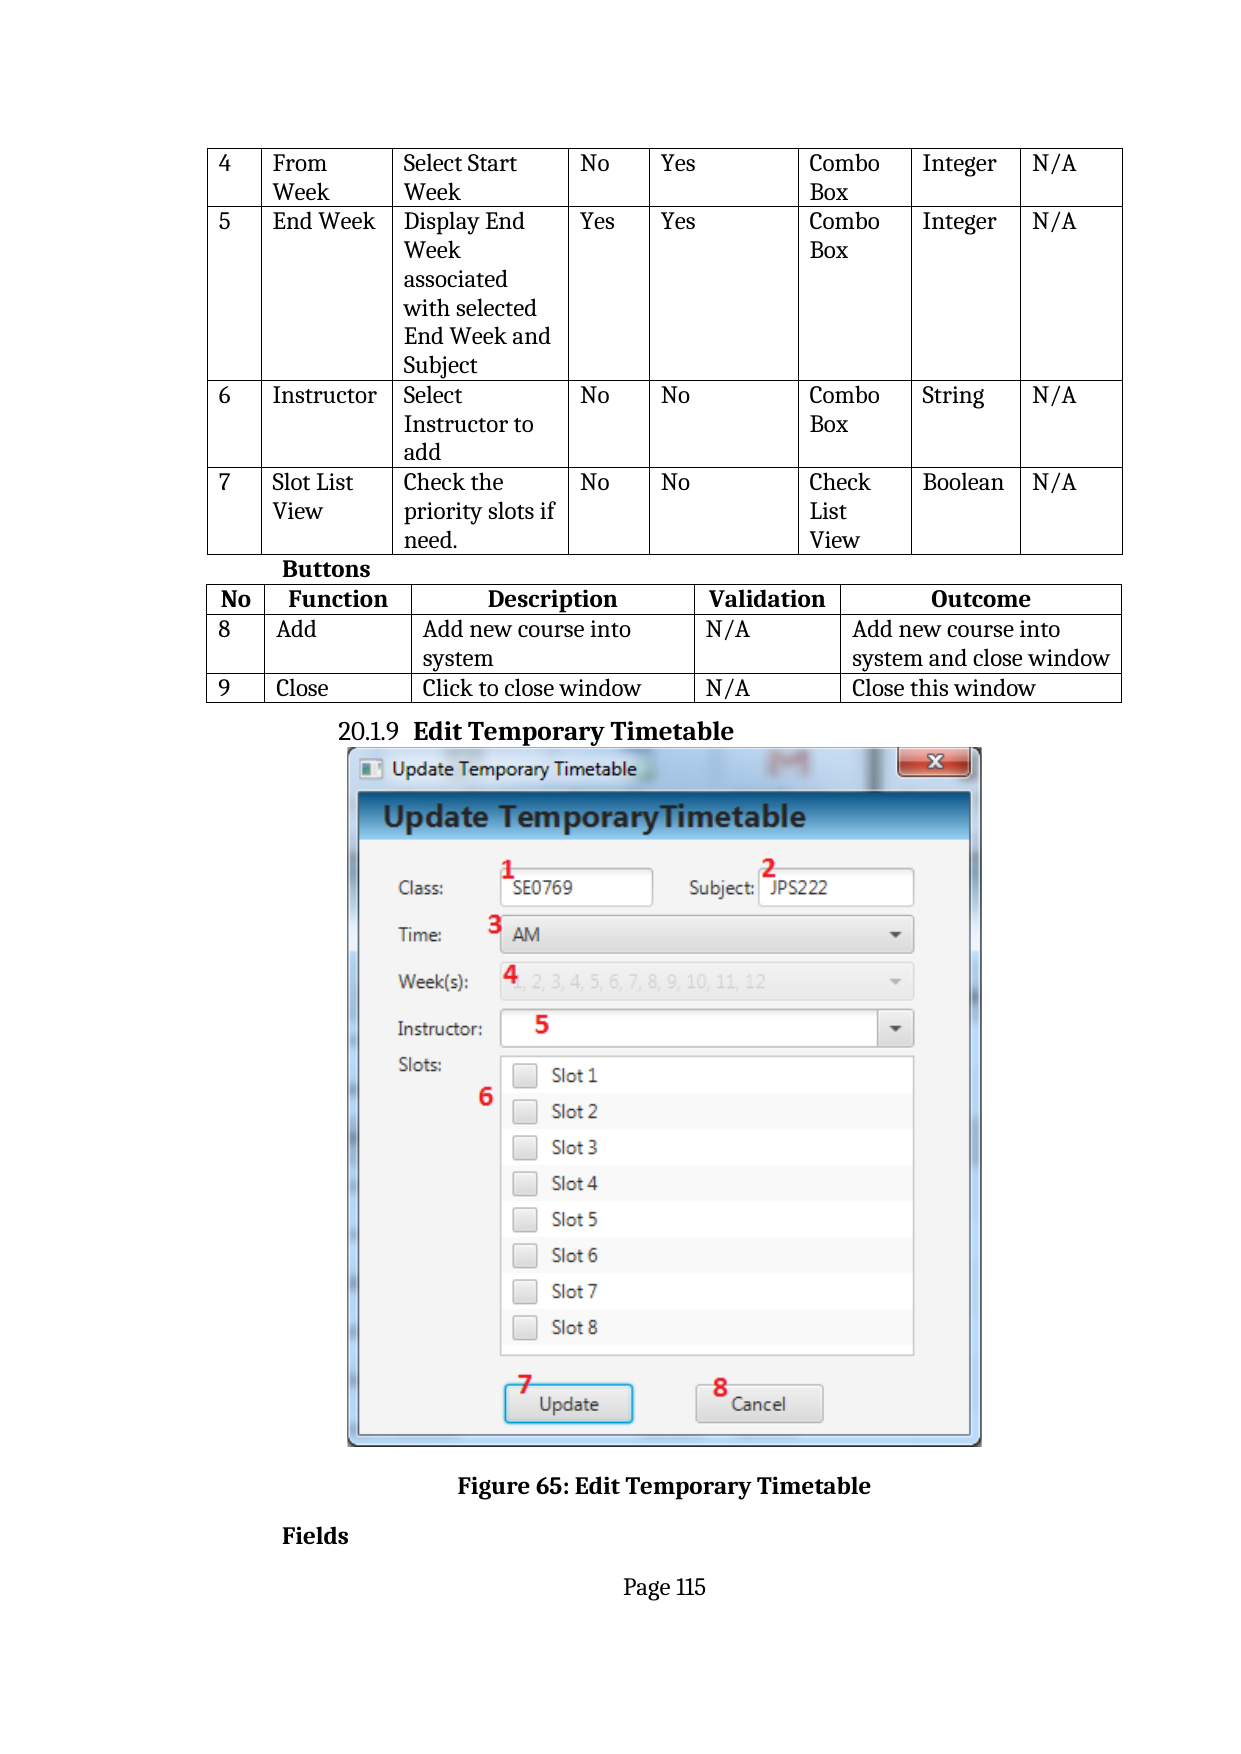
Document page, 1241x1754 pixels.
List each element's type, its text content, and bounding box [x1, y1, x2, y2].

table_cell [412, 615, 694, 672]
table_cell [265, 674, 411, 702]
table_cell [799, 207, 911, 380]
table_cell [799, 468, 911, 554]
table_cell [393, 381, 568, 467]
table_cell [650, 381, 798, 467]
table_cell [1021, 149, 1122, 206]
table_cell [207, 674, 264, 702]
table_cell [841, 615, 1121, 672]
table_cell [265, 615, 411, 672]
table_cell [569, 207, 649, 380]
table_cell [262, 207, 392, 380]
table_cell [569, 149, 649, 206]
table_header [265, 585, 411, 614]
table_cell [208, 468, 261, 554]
text Buttons [207, 555, 1122, 584]
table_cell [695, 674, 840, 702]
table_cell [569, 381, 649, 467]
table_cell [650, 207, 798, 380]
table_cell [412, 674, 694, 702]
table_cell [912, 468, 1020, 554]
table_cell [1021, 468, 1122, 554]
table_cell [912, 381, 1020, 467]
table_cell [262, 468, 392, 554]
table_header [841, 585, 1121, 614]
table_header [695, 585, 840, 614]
subtitle Edit Temporary Timetable [338, 716, 1122, 747]
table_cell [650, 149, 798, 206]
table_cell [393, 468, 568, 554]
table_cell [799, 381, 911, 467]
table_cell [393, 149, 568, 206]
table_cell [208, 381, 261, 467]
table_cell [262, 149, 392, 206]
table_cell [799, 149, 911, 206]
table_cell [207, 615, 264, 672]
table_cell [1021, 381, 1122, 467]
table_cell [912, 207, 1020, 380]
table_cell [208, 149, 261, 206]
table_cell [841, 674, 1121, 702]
list Fields [282, 1522, 1122, 1550]
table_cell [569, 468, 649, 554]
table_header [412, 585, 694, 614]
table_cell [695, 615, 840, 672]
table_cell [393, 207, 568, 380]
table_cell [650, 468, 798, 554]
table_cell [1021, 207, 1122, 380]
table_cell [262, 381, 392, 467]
picture [347, 747, 982, 1447]
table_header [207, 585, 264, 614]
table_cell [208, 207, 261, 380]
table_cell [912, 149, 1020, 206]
